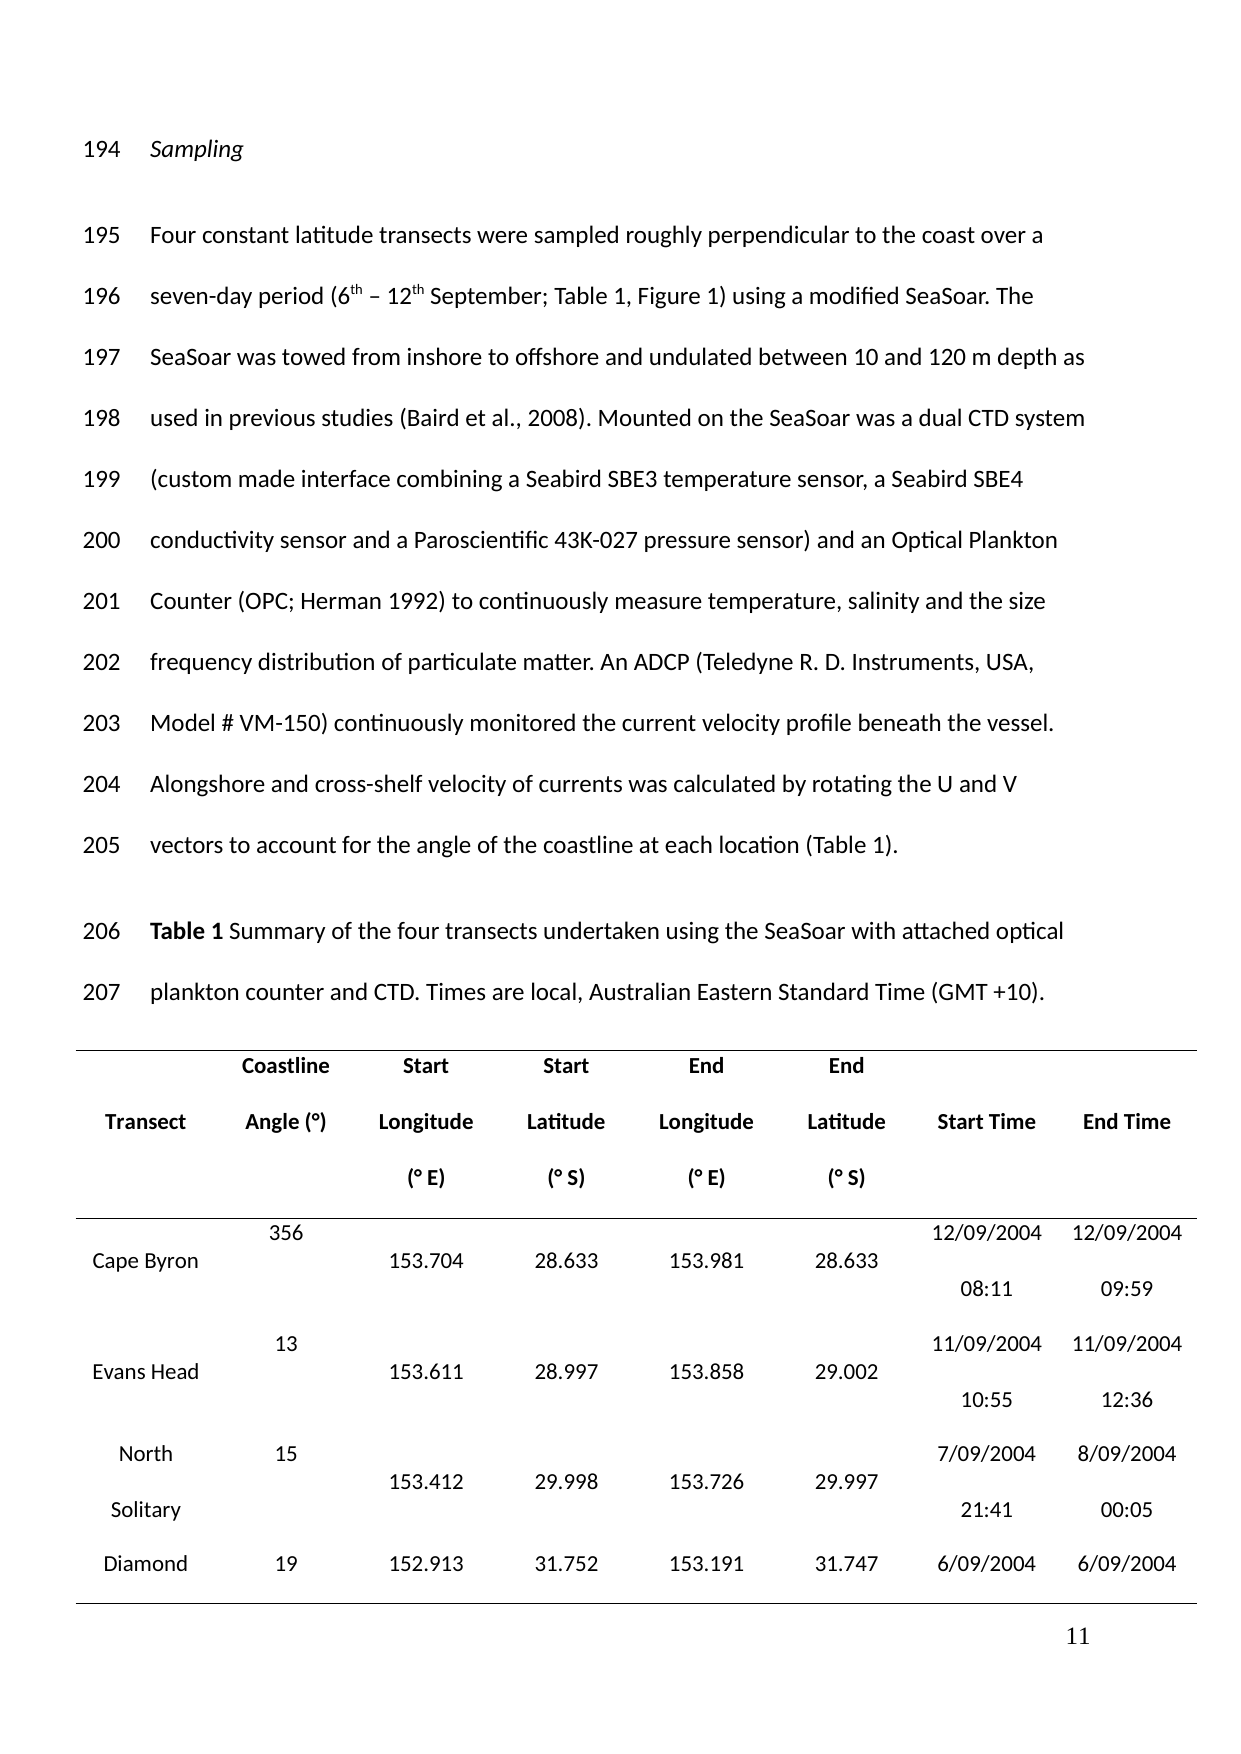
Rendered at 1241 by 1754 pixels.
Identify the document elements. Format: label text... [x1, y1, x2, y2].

table_cell 13 [216, 1329, 356, 1439]
table_header Coastline Angle (°) [216, 1051, 356, 1217]
table_cell 19 [216, 1549, 356, 1603]
table_cell North Solitary [76, 1439, 216, 1549]
table_cell 6/09/2004 20:00 [916, 1549, 1057, 1603]
table_cell 153.704 [356, 1219, 496, 1329]
table_header End Longitude (° E) [636, 1051, 776, 1217]
table_header Start Longitude (° E) [356, 1051, 496, 1217]
table_cell 152.913 [356, 1549, 496, 1603]
table_cell 8/09/2004 00:05 [1057, 1439, 1197, 1549]
table_cell 153.981 [636, 1219, 776, 1329]
table_cell 29.002 [776, 1329, 916, 1439]
table_cell 153.858 [636, 1329, 776, 1439]
subtitle Four constant latitude transects were sampled roughly perpendicular to the coast over a seven-day period (6th – 12th September; Table 1, Figure 1) using a modified SeaSoar. The SeaSoar was towed from inshore to offshore and undulated between 10 and 120 m depth as used in previous studies (Baird et al., 2008). Mounted on the SeaSoar was a dual CTD system (custom made interface combining a Seabird SBE3 temperature sensor, a Seabird SBE4 conductivity sensor and a Paroscientific 43K-027 pressure sensor) and an Optical Plankton Counter (OPC; Herman 1992) to continuously measure temperature, salinity and the size frequency distribution of particulate matter. An ADCP (Teledyne R. D. Instruments, USA, Model # VM-150) continuously monitored the current velocity profile beneath the vessel. Alongshore and cross-shelf velocity of currents was calculated by rotating the U and V vectors to account for the angle of the coastline at each location (Table 1). [150, 219, 1090, 860]
table_cell 153.191 [636, 1549, 776, 1603]
table_cell 31.752 [496, 1549, 636, 1603]
table_cell 28.633 [496, 1219, 636, 1329]
table_cell Diamond Head [76, 1549, 216, 1603]
table_cell 7/09/2004 21:41 [916, 1439, 1057, 1549]
table_cell 356 [216, 1219, 356, 1329]
table_cell 153.412 [356, 1439, 496, 1549]
table_header End Latitude (° S) [776, 1051, 916, 1217]
table_cell 15 [216, 1439, 356, 1549]
table_cell 28.997 [496, 1329, 636, 1439]
table_cell 12/09/2004 09:59 [1057, 1219, 1197, 1329]
table_header End Time [1057, 1051, 1197, 1217]
table_cell 29.997 [776, 1439, 916, 1549]
subtitle Sampling [150, 133, 1090, 163]
table_cell 11/09/2004 10:55 [916, 1329, 1057, 1439]
table_header Start Latitude (° S) [496, 1051, 636, 1217]
table_cell Cape Byron [76, 1219, 216, 1329]
table_header Start Time [916, 1051, 1057, 1217]
table_cell 31.747 [776, 1549, 916, 1603]
table_cell 153.611 [356, 1329, 496, 1439]
table_cell 12/09/2004 08:11 [916, 1219, 1057, 1329]
table_cell Evans Head [76, 1329, 216, 1439]
subtitle Table 1 Summary of the four transects undertaken using the SeaSoar with attached optical plankton counter and CTD. Times are local, Australian Eastern Standard Time (GMT +10). [150, 915, 1090, 1007]
table_cell 28.633 [776, 1219, 916, 1329]
table_cell 6/09/2004 21:53 [1057, 1549, 1197, 1603]
table_header Transect [76, 1051, 216, 1217]
table_cell 153.726 [636, 1439, 776, 1549]
table_cell 29.998 [496, 1439, 636, 1549]
table_cell 11/09/2004 12:36 [1057, 1329, 1197, 1439]
